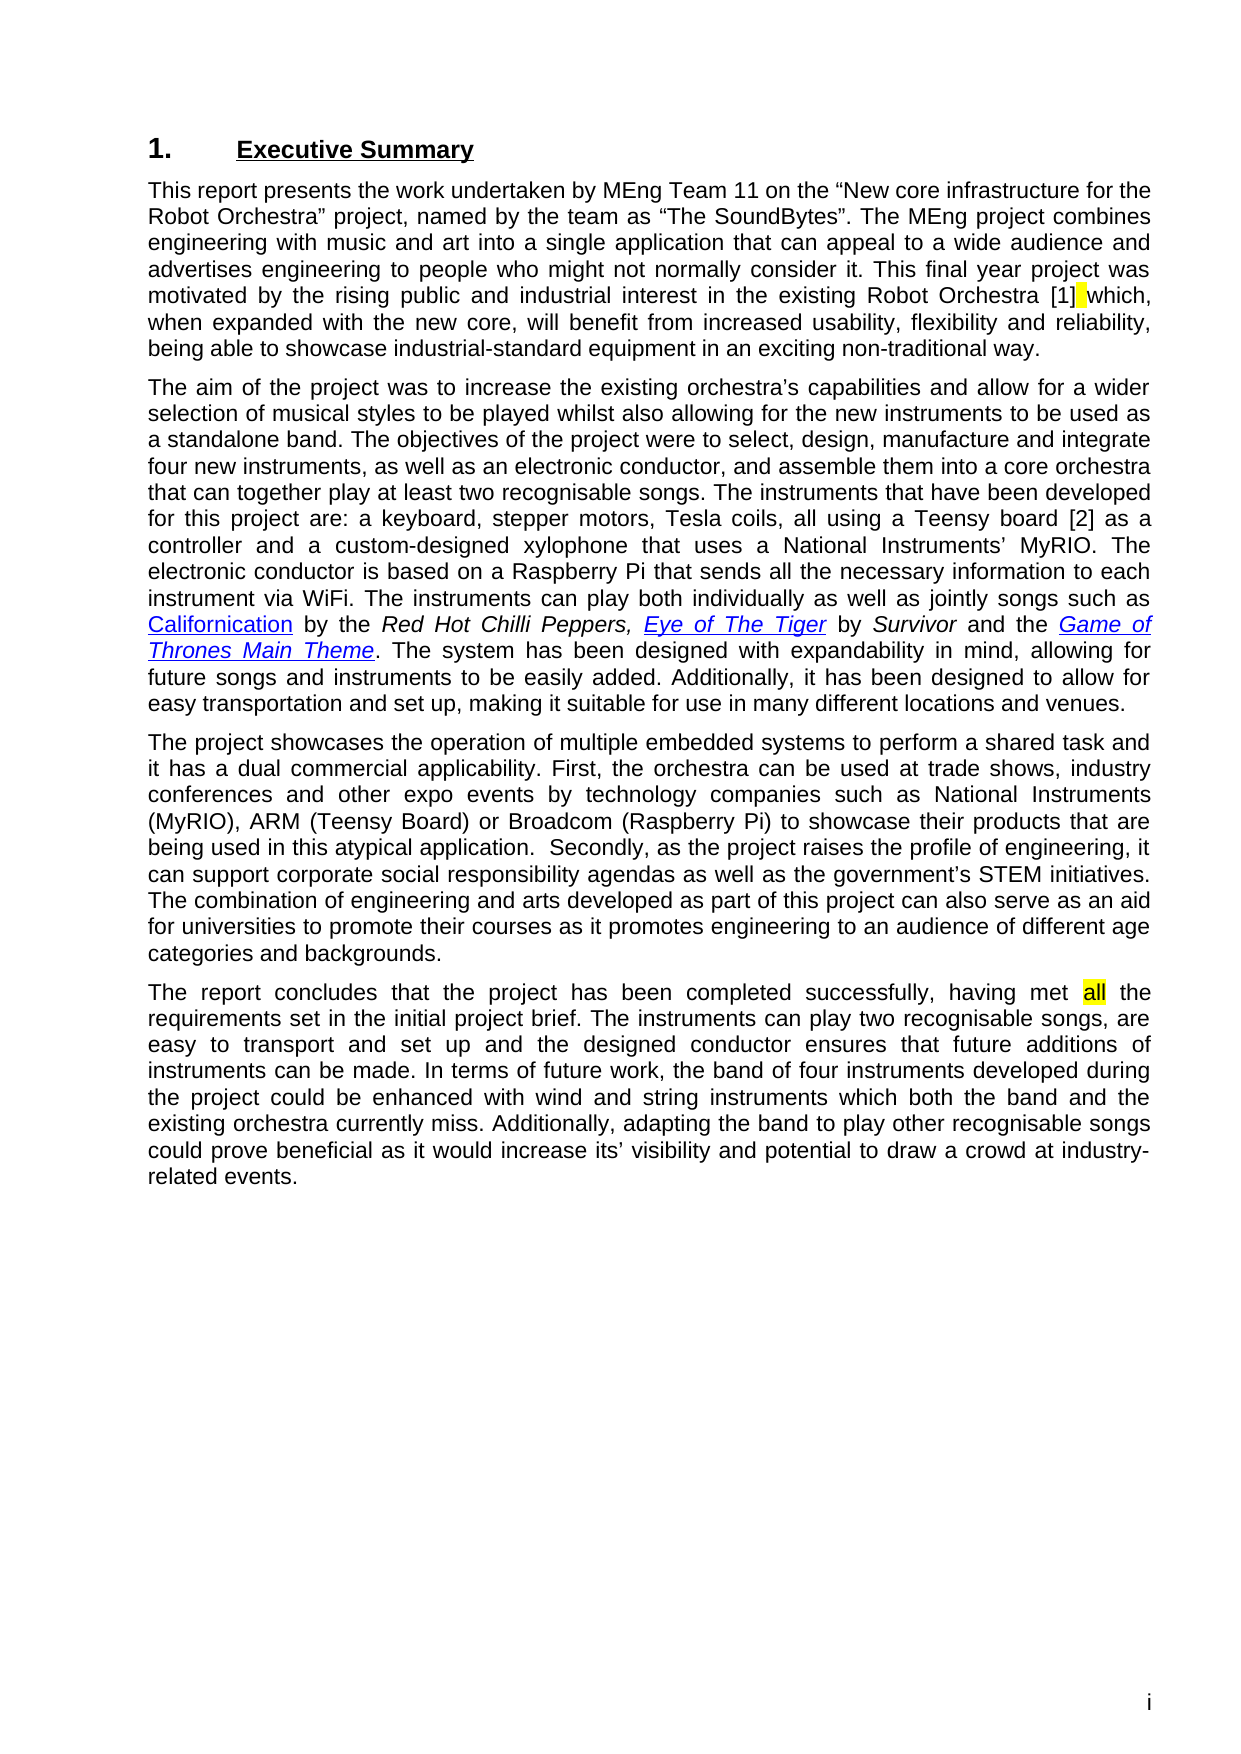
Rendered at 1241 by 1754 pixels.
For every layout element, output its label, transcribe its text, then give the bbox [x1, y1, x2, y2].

text The aim of the project was to increase the existing orchestra’s capabilities and allow for a wider selection of musical styles to be played whilst also allowing for the new instruments to be used as a standalone band. The objectives of the project were to select, design, manufacture and integrate four new instruments, as well as an electronic conductor, and assemble them into a core orchestra that can together play at least two recognisable songs. The instruments that have been developed for this project are: a keyboard, stepper motors, Tesla coils, all using a Teensy board as a controller and a custom-designed xylophone that uses a National Instruments’ MyRIO. The electronic conductor is based on a Raspberry Pi that sends all the necessary information to each instrument via WiFi. The instruments can play both individually as well as jointly songs such as Californication by the Red Hot Chilli Peppers, Eye of The Tiger by Survivor and the Game of Thrones Main Theme. The system has been designed with expandability in mind, allowing for future songs and instruments to be easily added. Additionally, it has been designed to allow for easy transportation and set up, making it suitable for use in many different locations and venues. [148, 374, 1152, 716]
text This report presents the work undertaken by MEng Team 11 on the “New core infrastructure for the Robot Orchestra” project, named by the team as “The SoundBytes”. The MEng project combines engineering with music and art into a single application that can appeal to a wide audience and advertises engineering to people who might not normally consider it. This final year project was motivated by the rising public and industrial interest in the existing Robot Orchestra which, when expanded with the new core, will benefit from increased usability, flexibility and reliability, being able to showcase industrial-standard equipment in an exciting non-traditional way. [148, 177, 1152, 361]
subtitle Executive Summary [148, 131, 1152, 164]
text The project showcases the operation of multiple embedded systems to perform a shared task and it has a dual commercial applicability. First, the orchestra can be used at trade shows, industry conferences and other expo events by technology companies such as National Instruments (MyRIO), ARM (Teensy Board) or Broadcom (Raspberry Pi) to showcase their products that are being used in this atypical application. Secondly, as the project raises the profile of engineering, it can support corporate social responsibility agendas as well as the government’s STEM initiatives. The combination of engineering and arts developed as part of this project can also serve as an aid for universities to promote their courses as it promotes engineering to an audience of different age categories and backgrounds. [148, 729, 1152, 966]
text The report concludes that the project has been completed successfully, having met all the requirements set in the initial project brief. The instruments can play two recognisable songs, are easy to transport and set up and the designed conductor ensures that future additions of instruments can be made. In terms of future work, the band of four instruments developed during the project could be enhanced with wind and string instruments which both the band and the existing orchestra currently miss. Additionally, adapting the band to play other recognisable songs could prove beneficial as it would increase its’ visibility and potential to draw a crowd at industry-related events. [148, 978, 1152, 1189]
